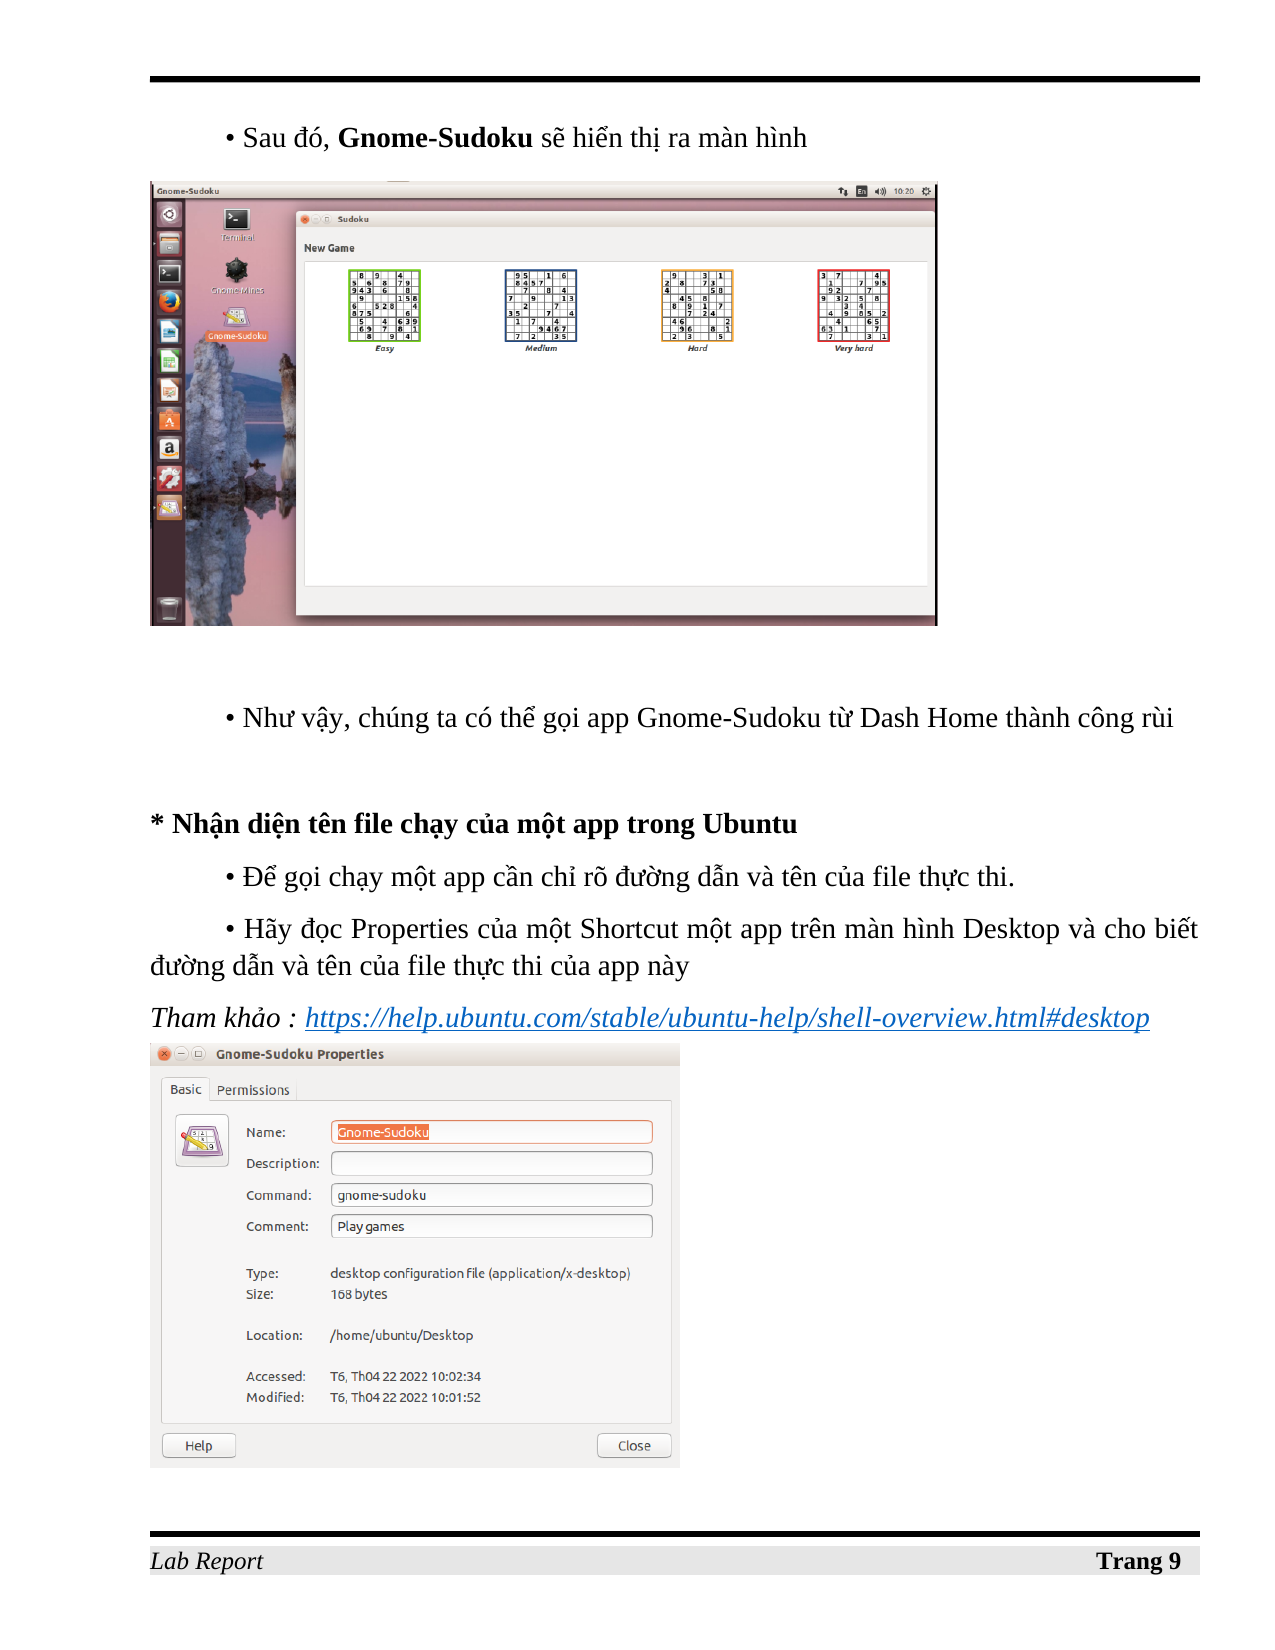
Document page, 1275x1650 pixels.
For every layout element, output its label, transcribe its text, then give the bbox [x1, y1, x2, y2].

picture [150, 1043, 680, 1468]
text • Để gọi chạy một app cần chỉ rõ đường dẫn và tên của file thực thi. [150, 859, 1200, 892]
text • Sau đó, Gnome-Sudoku sẽ hiển thị ra màn hình [150, 120, 1200, 153]
picture [150, 181, 938, 626]
text • Như vậy, chúng ta có thể gọi app Gnome-Sudoku từ Dash Home thành công rùi [150, 700, 1200, 734]
text * Nhận diện tên file chạy của một app trong Ubuntu [150, 806, 1200, 839]
text Tham khảo : https://help.ubuntu.com/stable/ubuntu-help/shell-overview.html#desktop [150, 1001, 1198, 1034]
text • Hãy đọc Properties của một Shortcut một app trên màn hình Desktop và cho biết đường dẫn và tên của file thực thi của app này [150, 912, 1200, 981]
